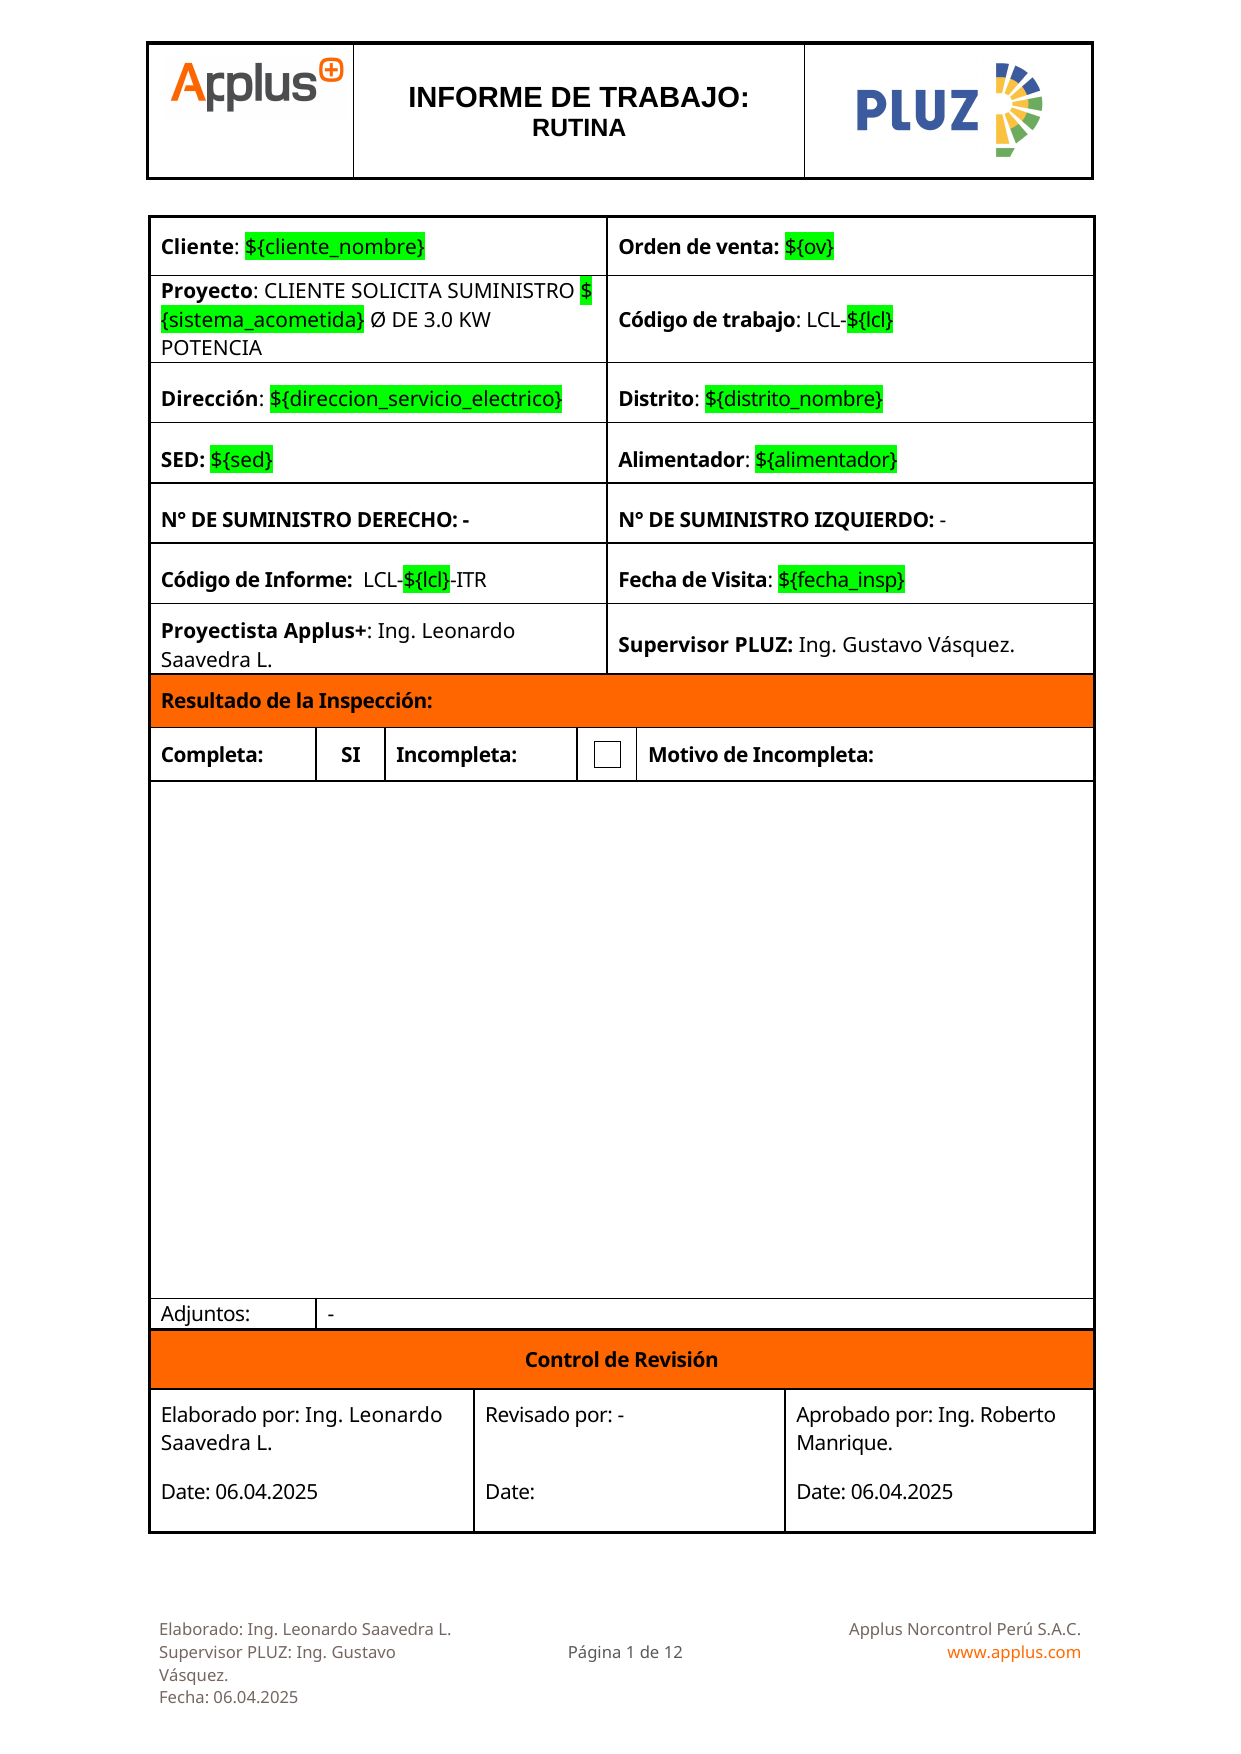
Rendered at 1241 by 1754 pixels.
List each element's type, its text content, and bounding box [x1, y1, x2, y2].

table_cell SED: ${sed} [151, 423, 606, 482]
table_cell Control de Revisión [151, 1331, 1093, 1388]
table_cell Fecha de Visita: ${fecha_insp} [608, 544, 1093, 602]
table_cell Aprobado por: Ing. Roberto Manrique. [786, 1390, 1093, 1467]
table_cell Date: 06.04.2025 [786, 1467, 1093, 1531]
table_cell Resultado de la Inspección: [151, 675, 1093, 727]
table_cell [578, 728, 636, 780]
table_cell Dirección: ${direccion_servicio_electrico} [151, 363, 606, 422]
table_cell Incompleta: [386, 728, 576, 780]
table_cell Elaborado por: Ing. Leonardo Saavedra L. [151, 1390, 473, 1467]
picture [165, 55, 348, 120]
table_cell Revisado por: - [475, 1390, 784, 1467]
table_cell Código de trabajo: LCL-${lcl} [608, 276, 1093, 362]
table_cell Proyectista Applus+: Ing. Leonardo Saavedra L. [151, 604, 606, 673]
table_cell Distrito: ${distrito_nombre} [608, 363, 1093, 422]
table_cell Proyecto: CLIENTE SOLICITA SUMINISTRO ${sistema_acometida} Ø DE 3.0 KW POTENCIA [151, 276, 606, 362]
table_cell Adjuntos: [151, 1299, 315, 1328]
table_cell Código de Informe: LCL-${lcl}-ITR [151, 544, 606, 602]
table_header Orden de venta: ${ov} [608, 218, 1093, 275]
table_cell Supervisor PLUZ: Ing. Gustavo Vásquez. [608, 604, 1093, 673]
table_cell N° DE SUMINISTRO DERECHO: - [151, 484, 606, 542]
table_cell Date: [475, 1467, 784, 1531]
table_header Cliente: ${cliente_nombre} [151, 218, 606, 275]
table_cell Motivo de Incompleta: [637, 728, 1093, 780]
table_cell - [317, 1299, 1093, 1328]
table_cell Completa: [151, 728, 315, 780]
table_cell N° DE SUMINISTRO IZQUIERDO: - [608, 484, 1093, 542]
table_cell SI [317, 728, 384, 780]
table_cell Date: 06.04.2025 [151, 1467, 473, 1531]
table_cell [151, 782, 1093, 1298]
picture [847, 50, 1050, 165]
table_cell Alimentador: ${alimentador} [608, 423, 1093, 482]
